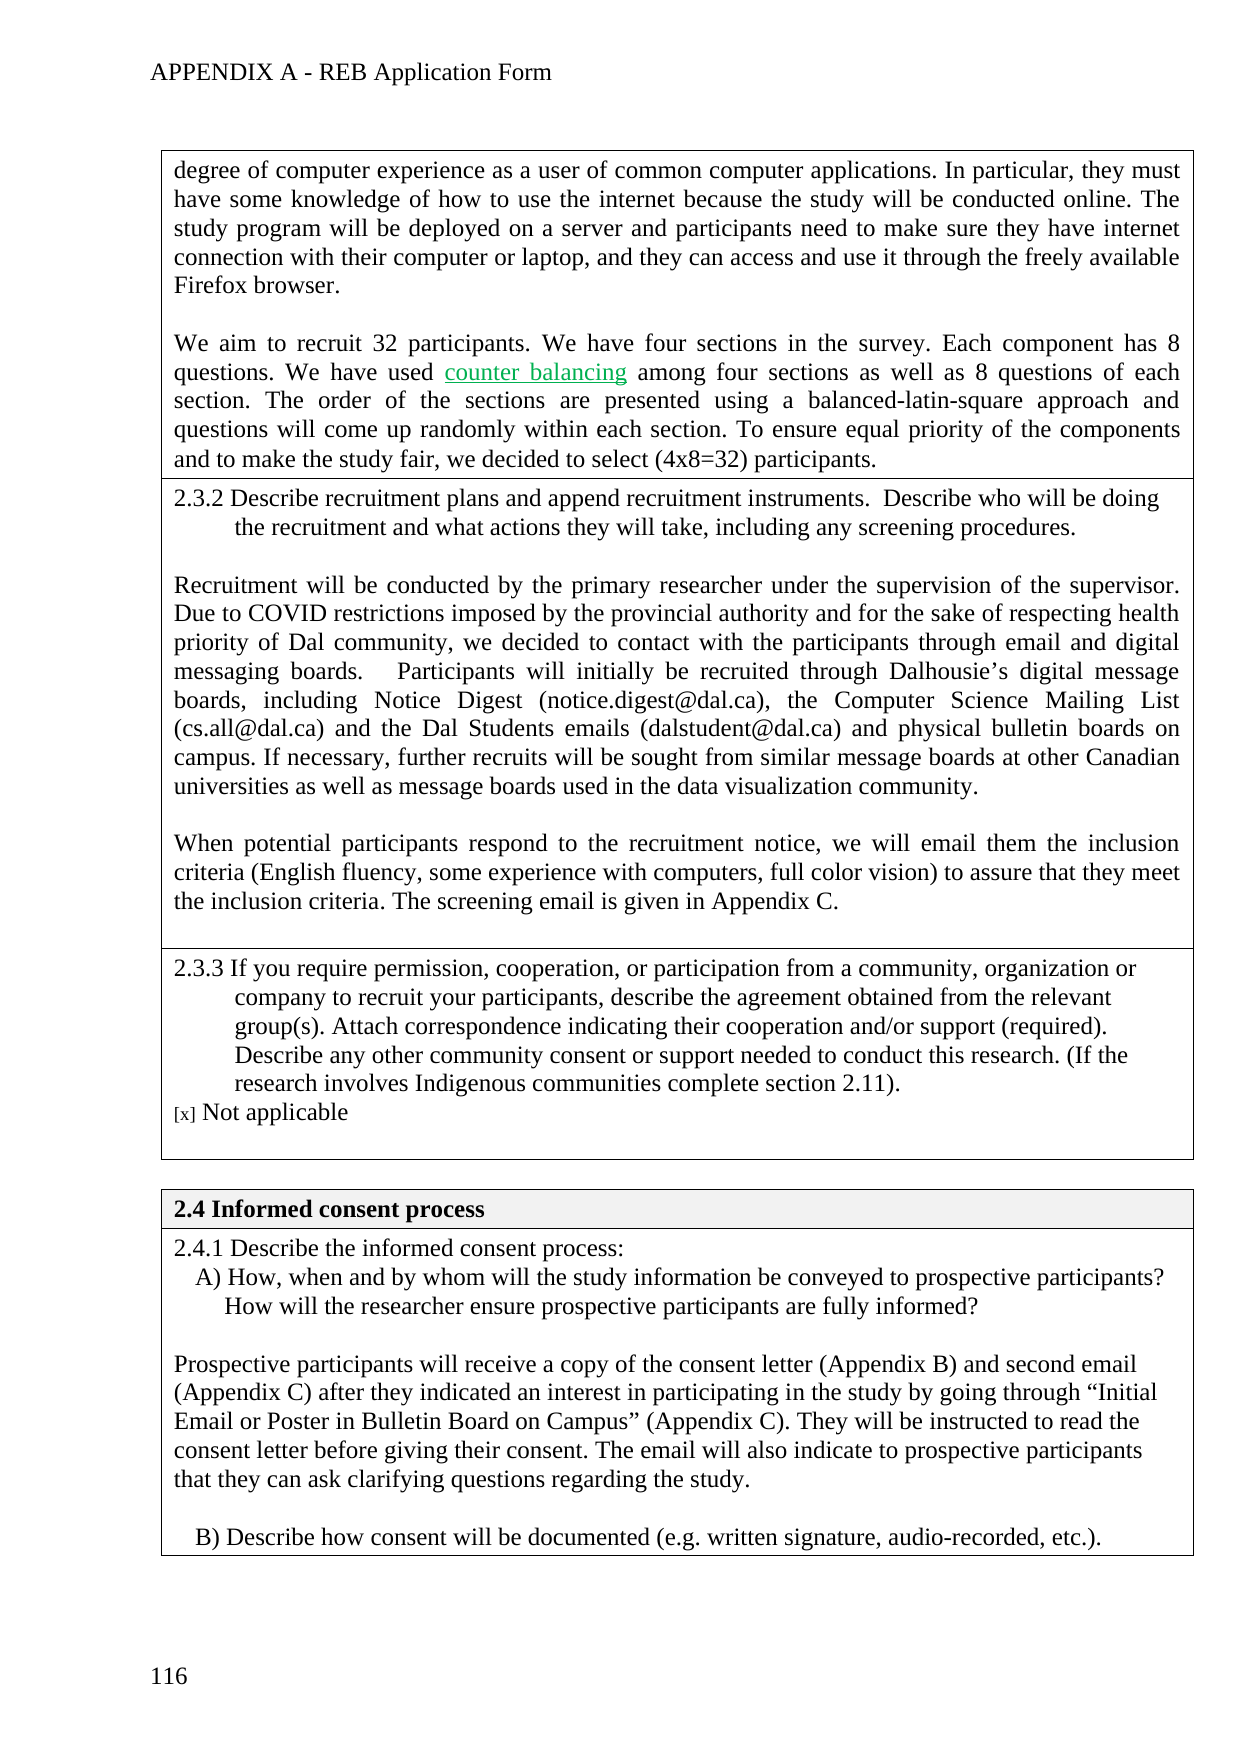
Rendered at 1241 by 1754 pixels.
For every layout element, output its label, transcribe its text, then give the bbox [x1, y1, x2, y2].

table_cell 2.3.3 If you require permission, cooperation, or participation from a community, organization or company to recruit your participants, describe the agreement obtained from the relevant group(s). Attach correspondence indicating their cooperation and/or support (required). Describe any other community consent or support needed to conduct this research. (If the research involves Indigenous communities complete section 2.11). [x] Not applicable [162, 949, 1193, 1159]
table_cell 2.3.2 Describe recruitment plans and append recruitment instruments. Describe who will be doing the recruitment and what actions they will take, including any screening procedures. Recruitment will be conducted by the primary researcher under the supervision of the supervisor. Due to COVID restrictions imposed by the provincial authority and for the sake of respecting health priority of Dal community, we decided to contact with the participants through email and digital messaging boards. Participants will initially be recruited through Dalhousie’s digital message boards, including Notice Digest (notice.digest@dal.ca), the Computer Science Mailing List (cs.all@dal.ca) and the Dal Students emails (dalstudent@dal.ca) and physical bulletin boards on campus. If necessary, further recruits will be sought from similar message boards at other Canadian universities as well as message boards used in the data visualization community. When potential participants respond to the recruitment notice, we will email them the inclusion criteria (English fluency, some experience with computers, full color vision) to assure that they meet the inclusion criteria. The screening email is given in Appendix C. [162, 479, 1193, 948]
table_header 2.4 Informed consent process [162, 1190, 1193, 1228]
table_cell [162, 1229, 1193, 1555]
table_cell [162, 151, 1193, 478]
